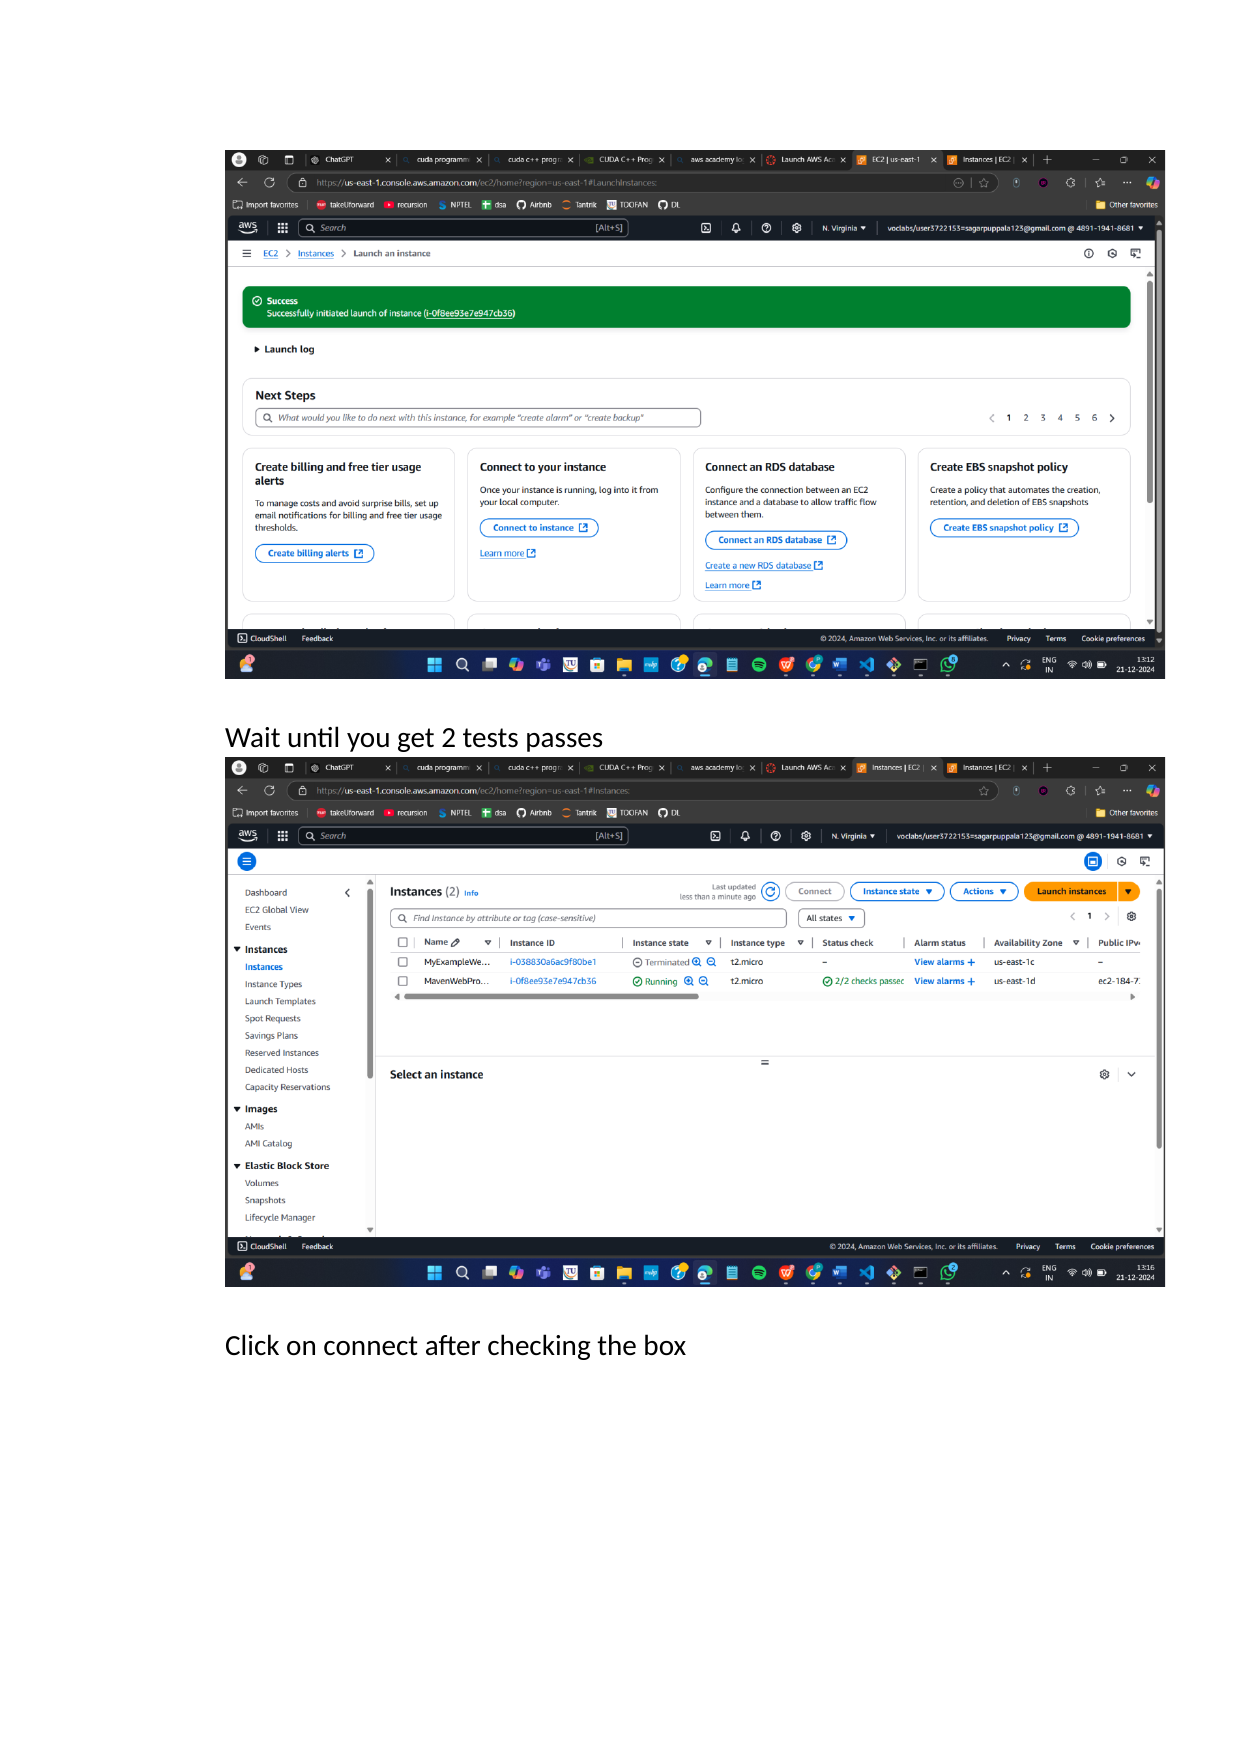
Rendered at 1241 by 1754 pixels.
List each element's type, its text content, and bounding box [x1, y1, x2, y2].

picture [225, 757, 1166, 1287]
picture [225, 150, 1166, 679]
list Wait until you get 2 tests passes [225, 719, 1090, 755]
list Click on connect after checking the box [225, 1327, 1090, 1363]
